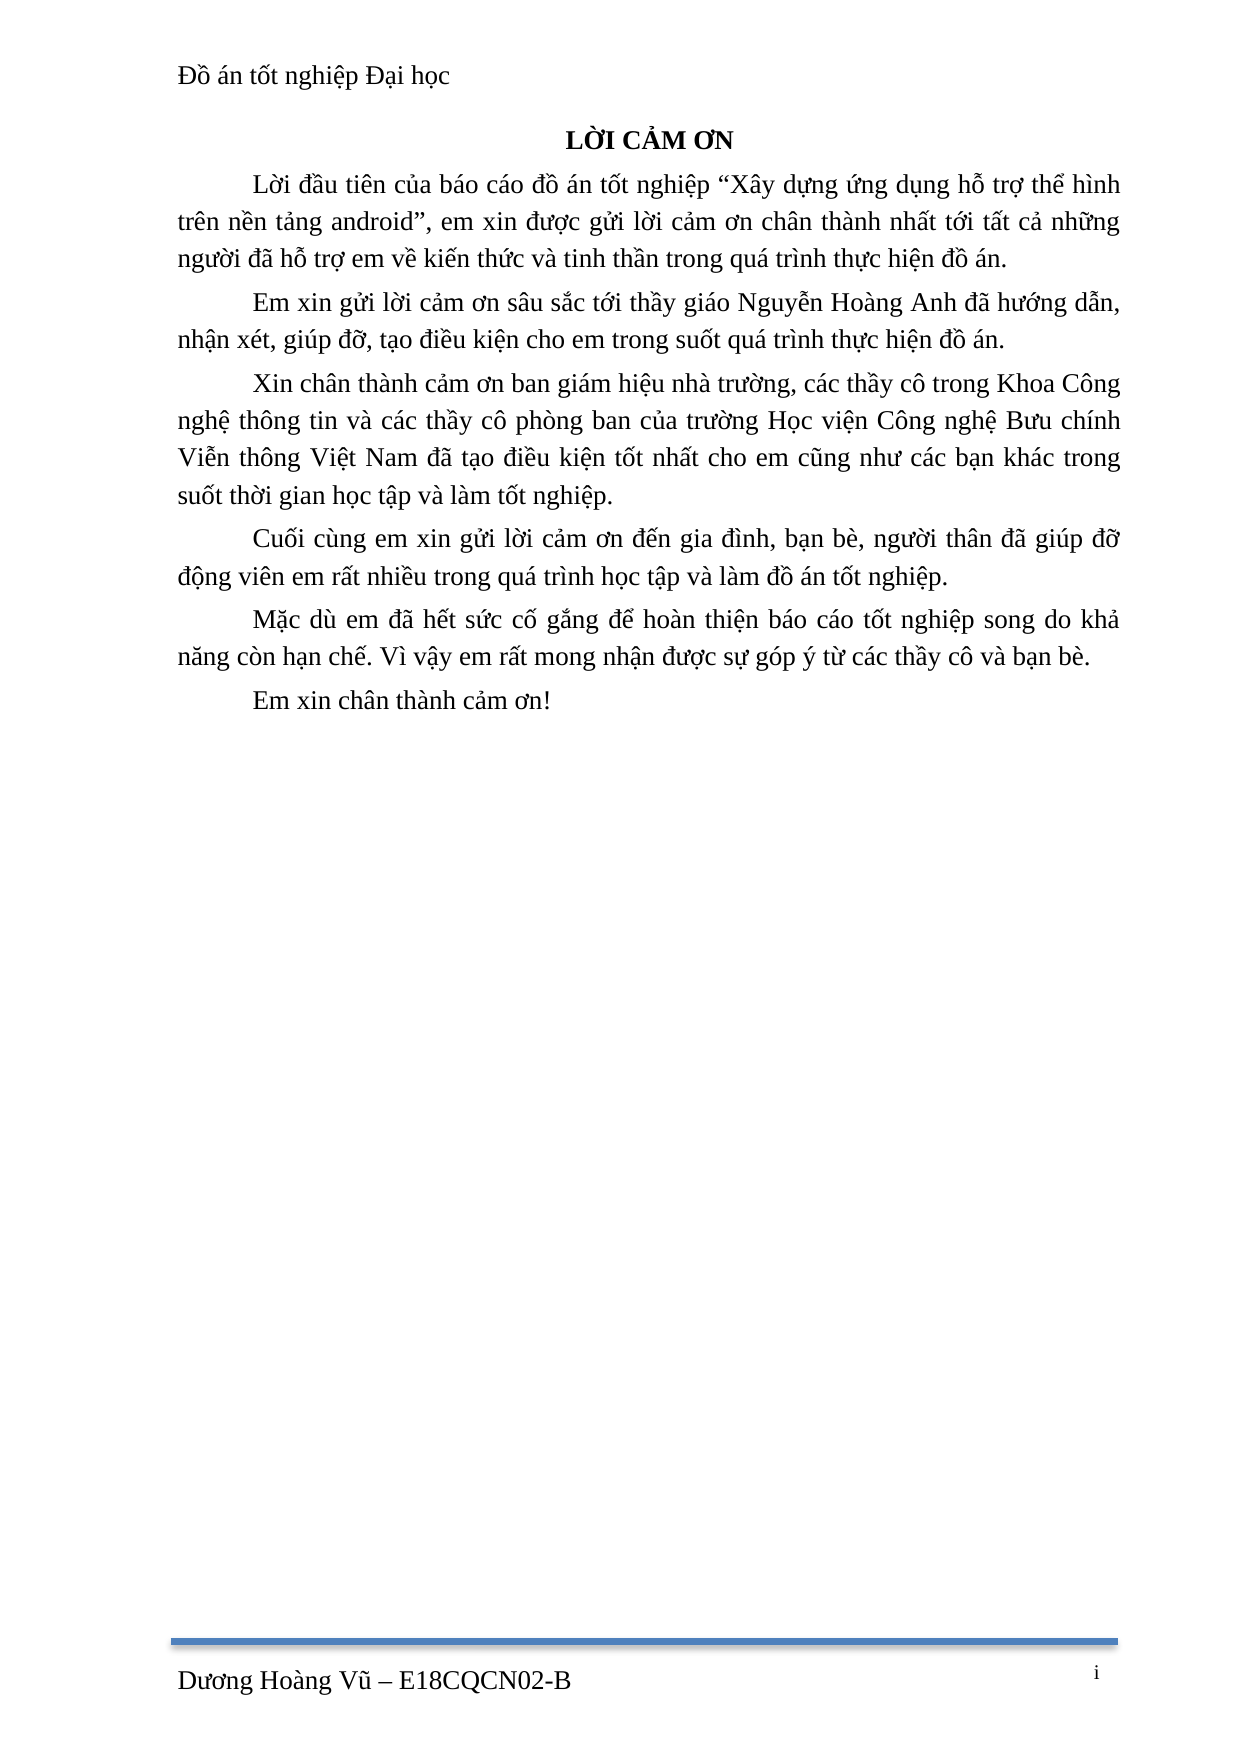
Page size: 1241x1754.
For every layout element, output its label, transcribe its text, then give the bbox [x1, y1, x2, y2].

text Mặc dù em đã hết sức cố gắng để hoàn thiện báo cáo tốt nghiệp song do khả năng còn hạn chế. Vì vậy em rất mong nhận được sự góp ý từ các thầy cô và bạn bè. [177, 603, 1122, 672]
text Lời đầu tiên của báo cáo đồ án tốt nghiệp “Xây dựng ứng dụng hỗ trợ thể hình trên nền tảng android”, em xin được gửi lời cảm ơn chân thành nhất tới tất cả những người đã hỗ trợ em về kiến thức và tinh thần trong quá trình thực hiện đồ án. [177, 168, 1122, 274]
text LỜI CẢM ƠN [177, 124, 1122, 156]
text Em xin gửi lời cảm ơn sâu sắc tới thầy giáo Nguyễn Hoàng Anh đã hướng dẫn, nhận xét, giúp đỡ, tạo điều kiện cho em trong suốt quá trình thực hiện đồ án. [177, 286, 1122, 354]
text Em xin chân thành cảm ơn! [177, 684, 1122, 715]
text Cuối cùng em xin gửi lời cảm ơn đến gia đình, bạn bè, người thân đã giúp đỡ động viên em rất nhiều trong quá trình học tập và làm đồ án tốt nghiệp. [177, 522, 1122, 591]
text Xin chân thành cảm ơn ban giám hiệu nhà trường, các thầy cô trong Khoa Công nghệ thông tin và các thầy cô phòng ban của trường Học viện Công nghệ Bưu chính Viễn thông Việt Nam đã tạo điều kiện tốt nhất cho em cũng như các bạn khác trong suốt thời gian học tập và làm tốt nghiệp. [177, 367, 1122, 510]
